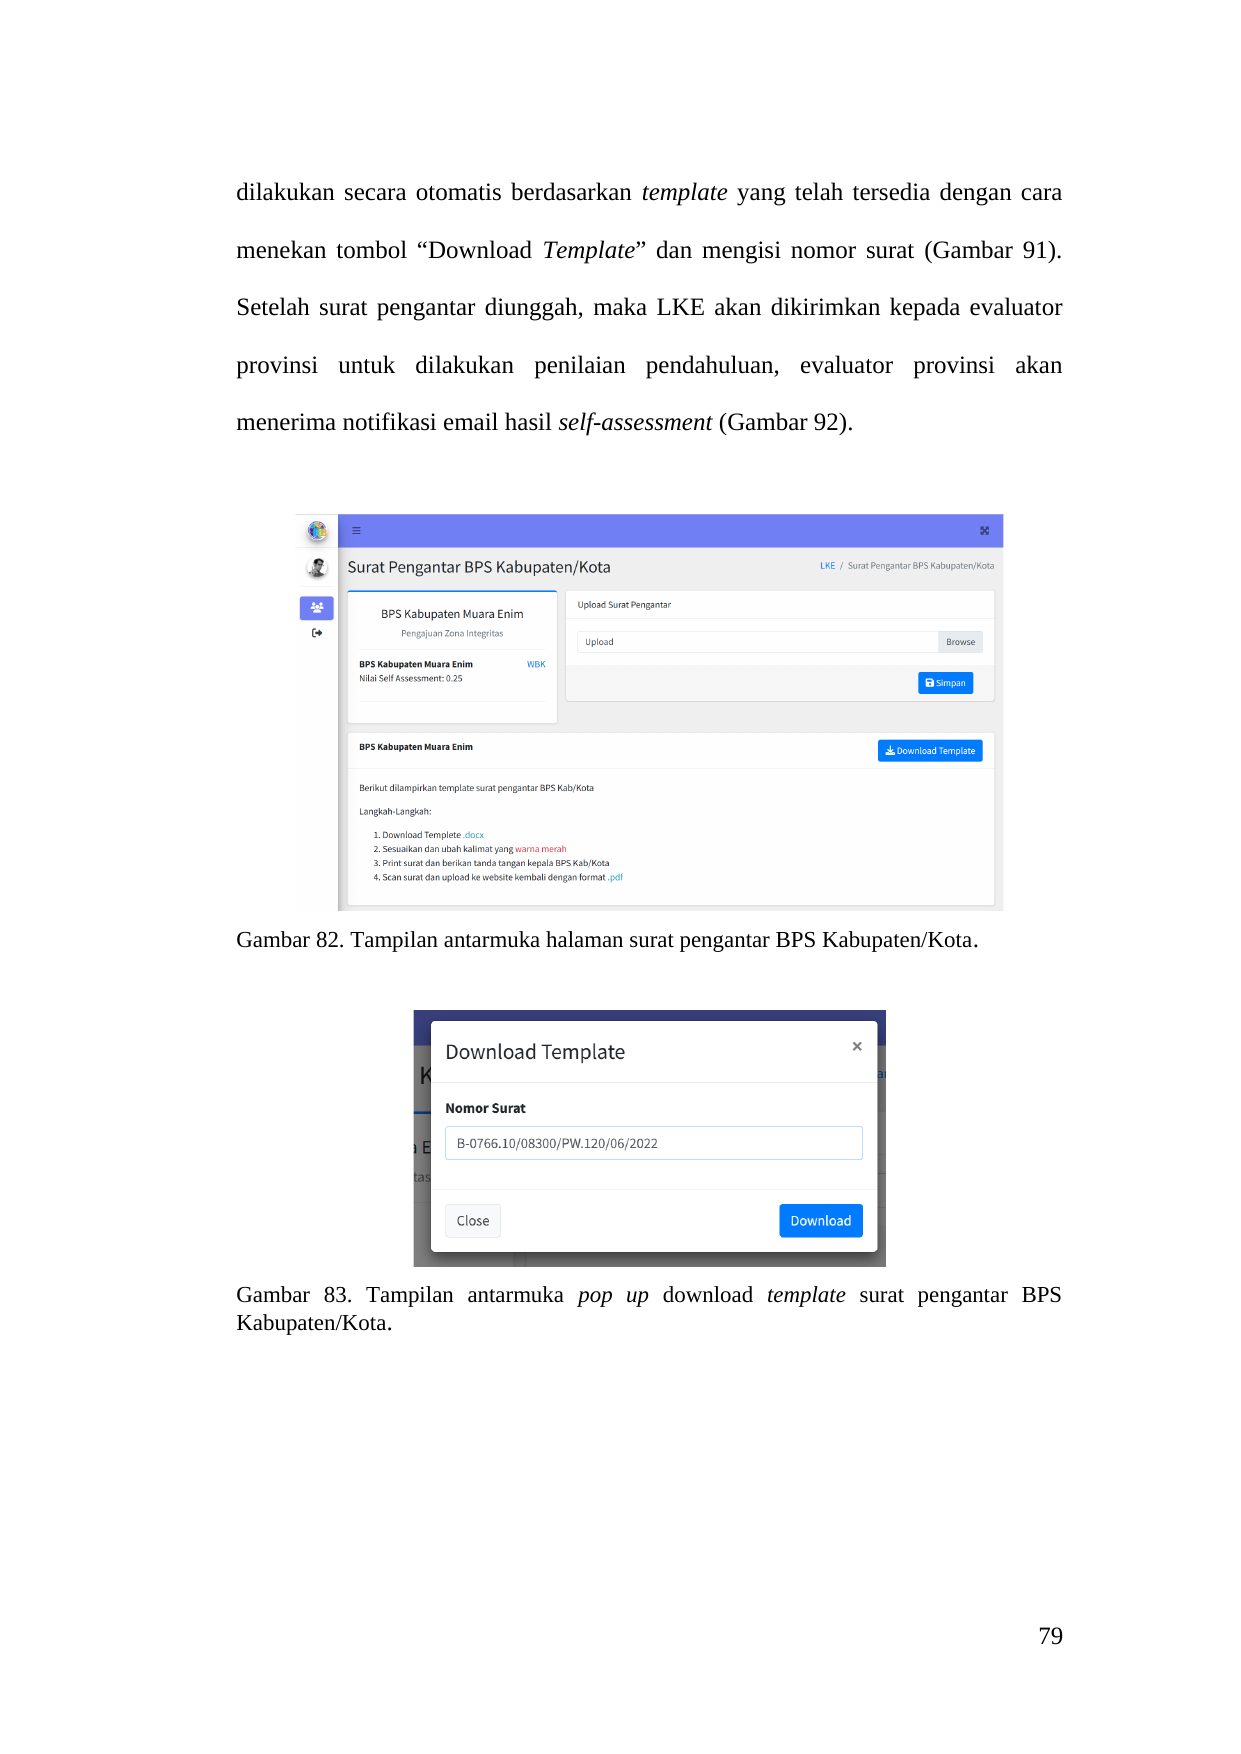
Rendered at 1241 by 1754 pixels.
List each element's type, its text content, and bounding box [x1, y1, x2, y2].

text Gambar 83. Tampilan antarmuka pop up download template surat pengantar BPS Kabupaten/Kota. [236, 1281, 1063, 1336]
picture [413, 1010, 886, 1267]
picture [295, 514, 1004, 911]
text Gambar 82. Tampilan antarmuka halaman surat pengantar BPS Kabupaten/Kota. [236, 924, 1063, 953]
